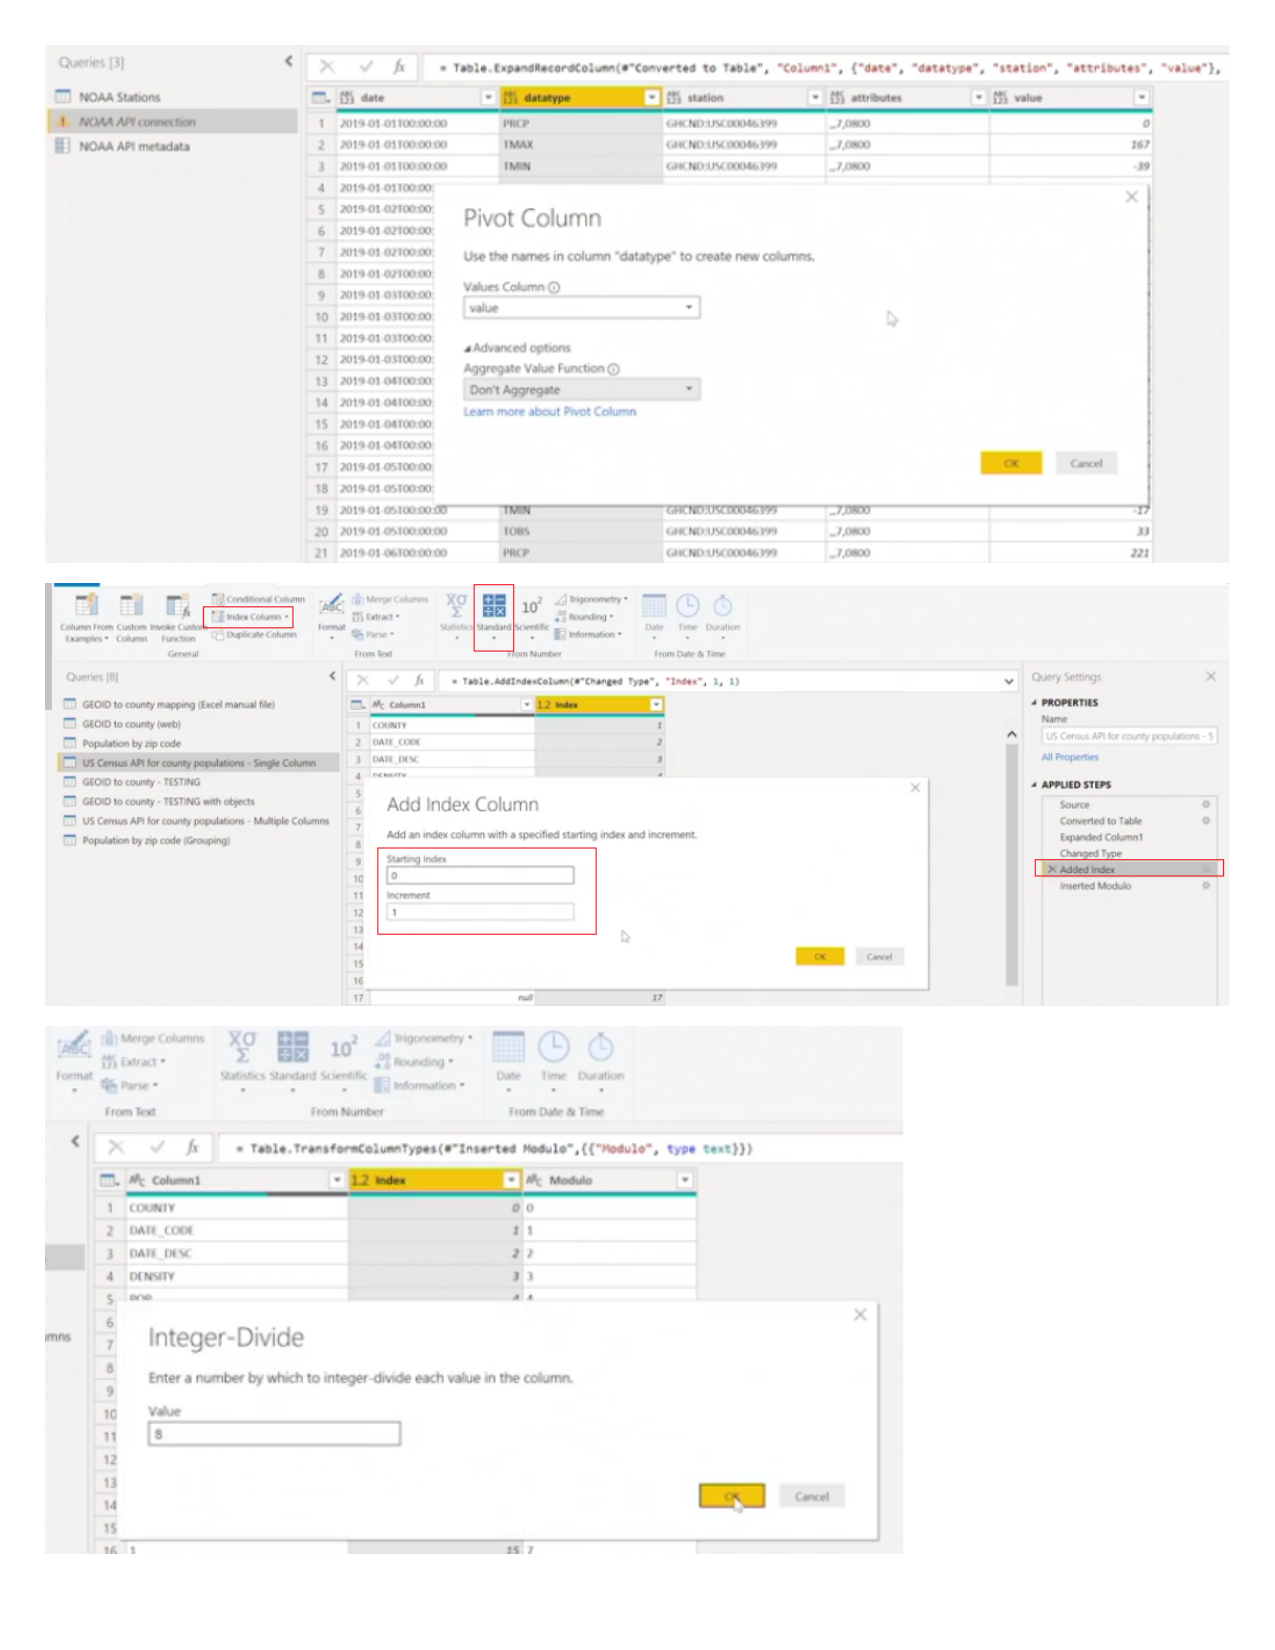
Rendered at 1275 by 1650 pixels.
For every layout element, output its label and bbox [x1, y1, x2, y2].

picture [45, 583, 1230, 1006]
picture [45, 1026, 904, 1554]
picture [45, 45, 1230, 563]
